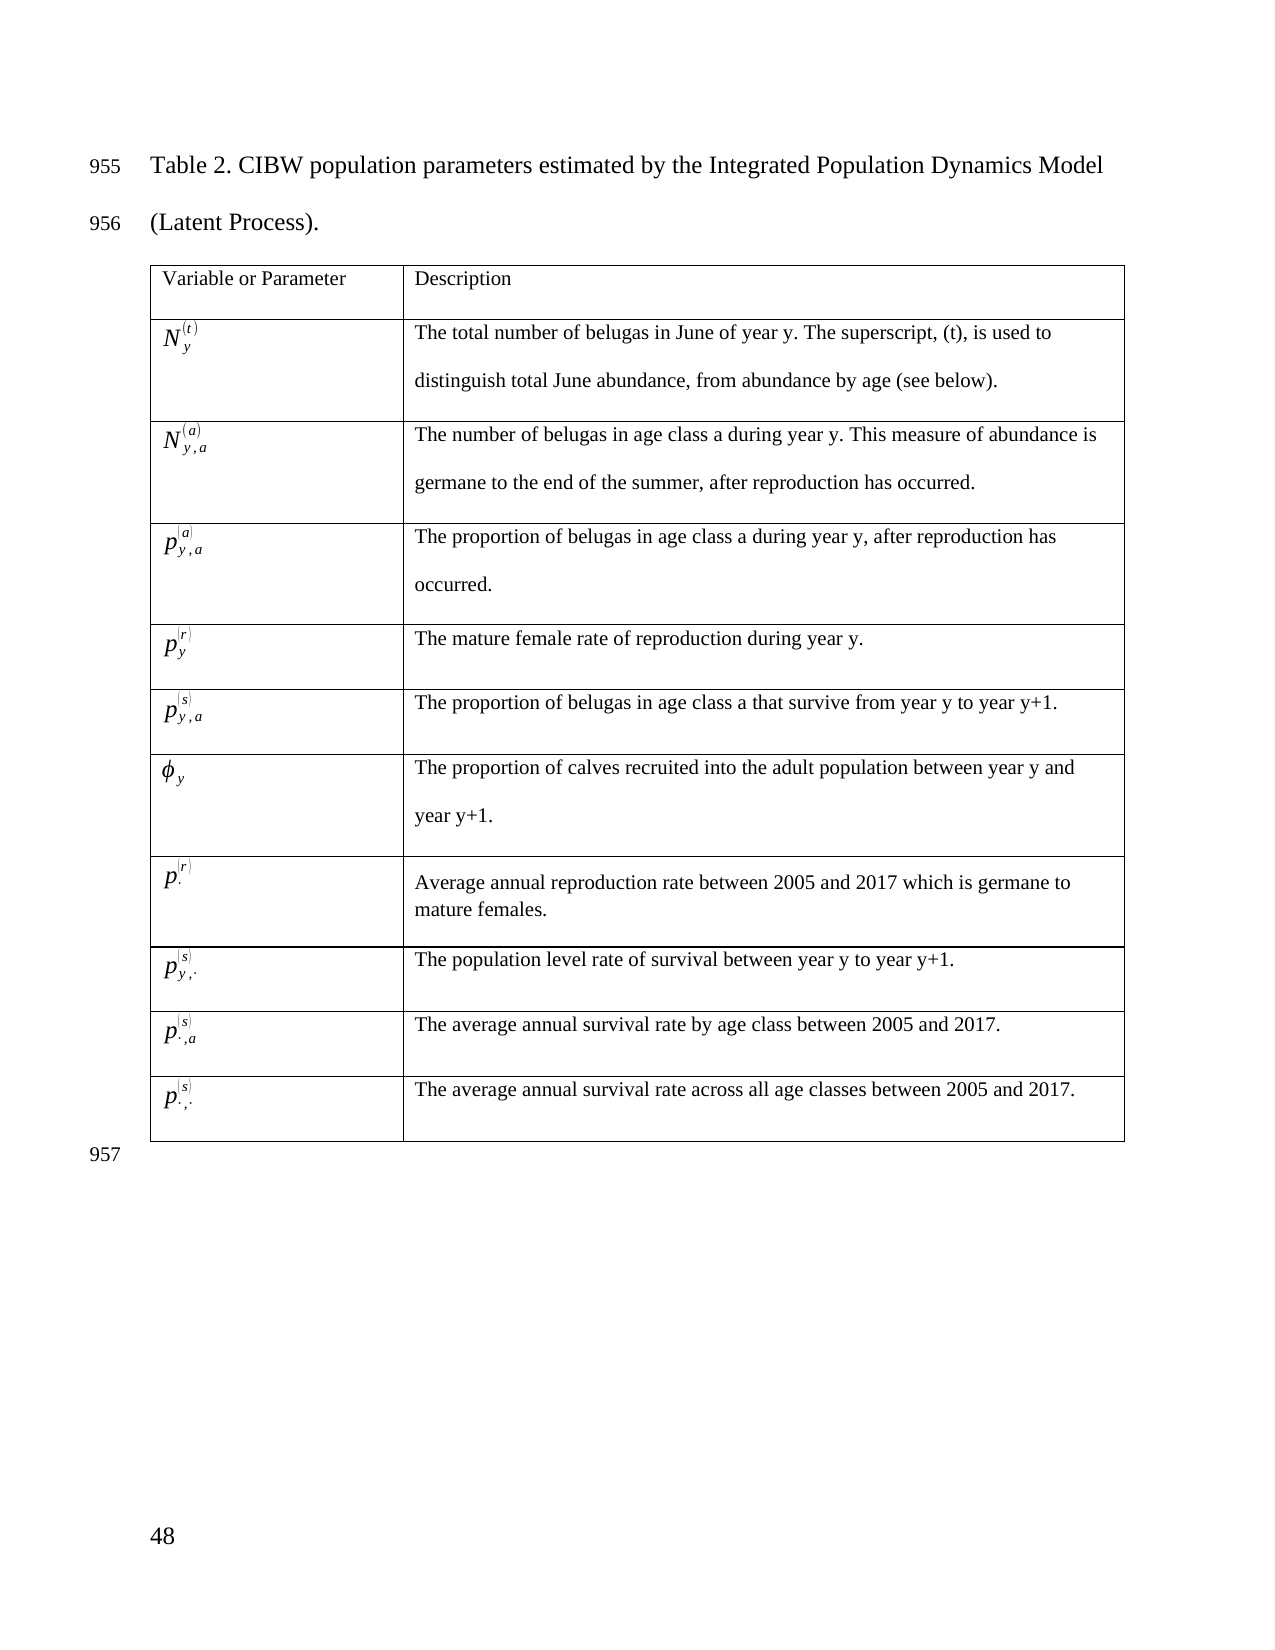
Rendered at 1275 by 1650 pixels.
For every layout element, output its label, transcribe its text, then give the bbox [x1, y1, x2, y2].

table_cell The number of belugas in age class a during year y. This measure of abundance is germane to the end of the summer, after reproduction has occurred. [404, 422, 1124, 522]
table_cell The population level rate of survival between year y to year y+1. [404, 948, 1124, 1011]
table_cell [151, 857, 403, 946]
table_cell The total number of belugas in June of year y. The superscript, (t), is used to distinguish total June abundance, from abundance by age (see below). [404, 320, 1124, 421]
table_cell [151, 948, 403, 1011]
table_header Variable or Parameter [151, 266, 403, 319]
table_cell [151, 755, 403, 856]
table_cell [151, 320, 403, 421]
table_cell The mature female rate of reproduction during year y. [404, 625, 1124, 689]
table_cell [151, 524, 403, 624]
table_cell [151, 625, 403, 689]
text Table 2. CIBW population parameters estimated by the Integrated Population Dynamics Model (Latent Process). [150, 150, 1125, 236]
table_cell The average annual survival rate by age class between 2005 and 2017. [404, 1012, 1124, 1076]
table_header Description [404, 266, 1124, 319]
table_cell The proportion of belugas in age class a that survive from year y to year y+1. [404, 690, 1124, 754]
table_cell The average annual survival rate across all age classes between 2005 and 2017. [404, 1077, 1124, 1141]
table_cell The proportion of calves recruited into the adult population between year y and year y+1. [404, 755, 1124, 856]
table_cell [151, 1012, 403, 1076]
table_cell [151, 1077, 403, 1141]
table_cell Average annual reproduction rate between 2005 and 2017 which is germane to mature females. [404, 857, 1124, 946]
table_cell [151, 422, 403, 522]
table_cell [151, 690, 403, 754]
table_cell The proportion of belugas in age class a during year y, after reproduction has occurred. [404, 524, 1124, 624]
